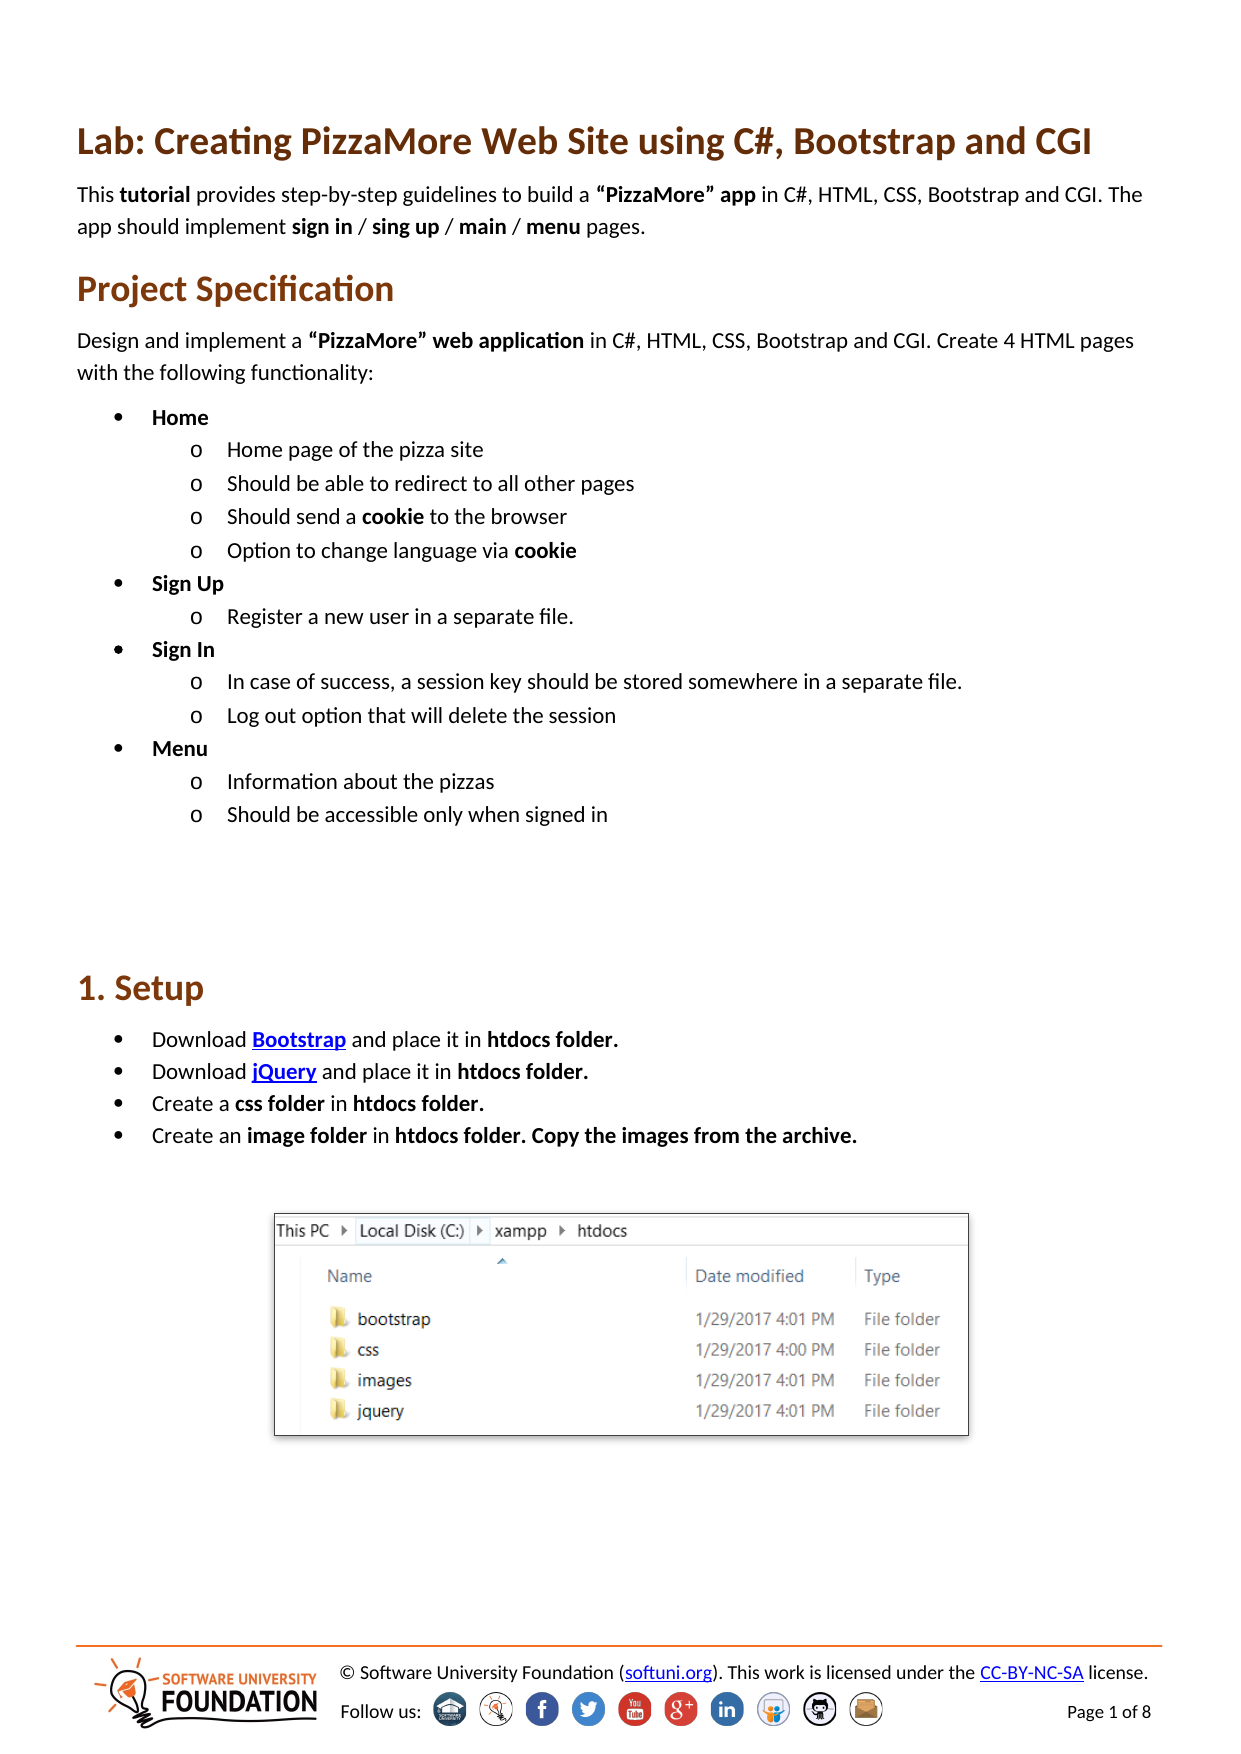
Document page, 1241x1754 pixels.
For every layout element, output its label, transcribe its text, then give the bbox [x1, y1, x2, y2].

list Download Bootstrap and place it in htdocs folder. [114, 1025, 1163, 1053]
list Home page of the pizza site [189, 435, 1163, 464]
list Menu [114, 734, 1163, 763]
subtitle Lab: Creating PizzaMore Web Site using C#, Bootstrap and CGI [77, 116, 1163, 164]
picture [433, 1692, 467, 1726]
list Create an image folder in htdocs folder. Copy the images from the archive. [114, 1121, 1163, 1149]
picture [93, 1656, 317, 1729]
text Design and implement a “PizzaMore” web application in C#, HTML, CSS, Bootstrap and CGI. Create 4 HTML pages with the following functionality: [77, 326, 1163, 387]
list Sign In [114, 635, 1163, 663]
list Option to change language via cookie [189, 536, 1163, 565]
list Create a css folder in htdocs folder. [114, 1089, 1163, 1117]
picture [572, 1692, 605, 1726]
list Should be able to redirect to all other pages [189, 469, 1163, 498]
picture [849, 1692, 883, 1726]
subtitle Setup [77, 964, 1163, 1009]
list Sign Up [114, 569, 1163, 598]
list Home [114, 403, 1163, 431]
picture [664, 1692, 698, 1726]
picture [803, 1692, 837, 1726]
list Information about the pizzas [189, 767, 1163, 796]
list Register a new user in a separate file. [189, 602, 1163, 631]
picture [618, 1692, 652, 1726]
picture [757, 1692, 790, 1726]
list Log out option that will delete the session [189, 701, 1163, 730]
picture [525, 1692, 559, 1726]
list Should send a cookie to the browser [189, 502, 1163, 532]
subtitle Project Specification [77, 265, 1163, 311]
picture [710, 1692, 744, 1726]
list Download jQuery and place it in htdocs folder. [114, 1057, 1163, 1085]
list Should be accessible only when signed in [189, 800, 1163, 829]
text This tutorial provides step-by-step guidelines to build a “PizzaMore” app in C#, HTML, CSS, Bootstrap and CGI. The app should implement sign in / sing up / main / menu pages. [77, 180, 1163, 240]
list In case of success, a session key should be stored somewhere in a separate file. [189, 667, 1163, 697]
picture [275, 1214, 968, 1435]
picture [479, 1692, 513, 1726]
